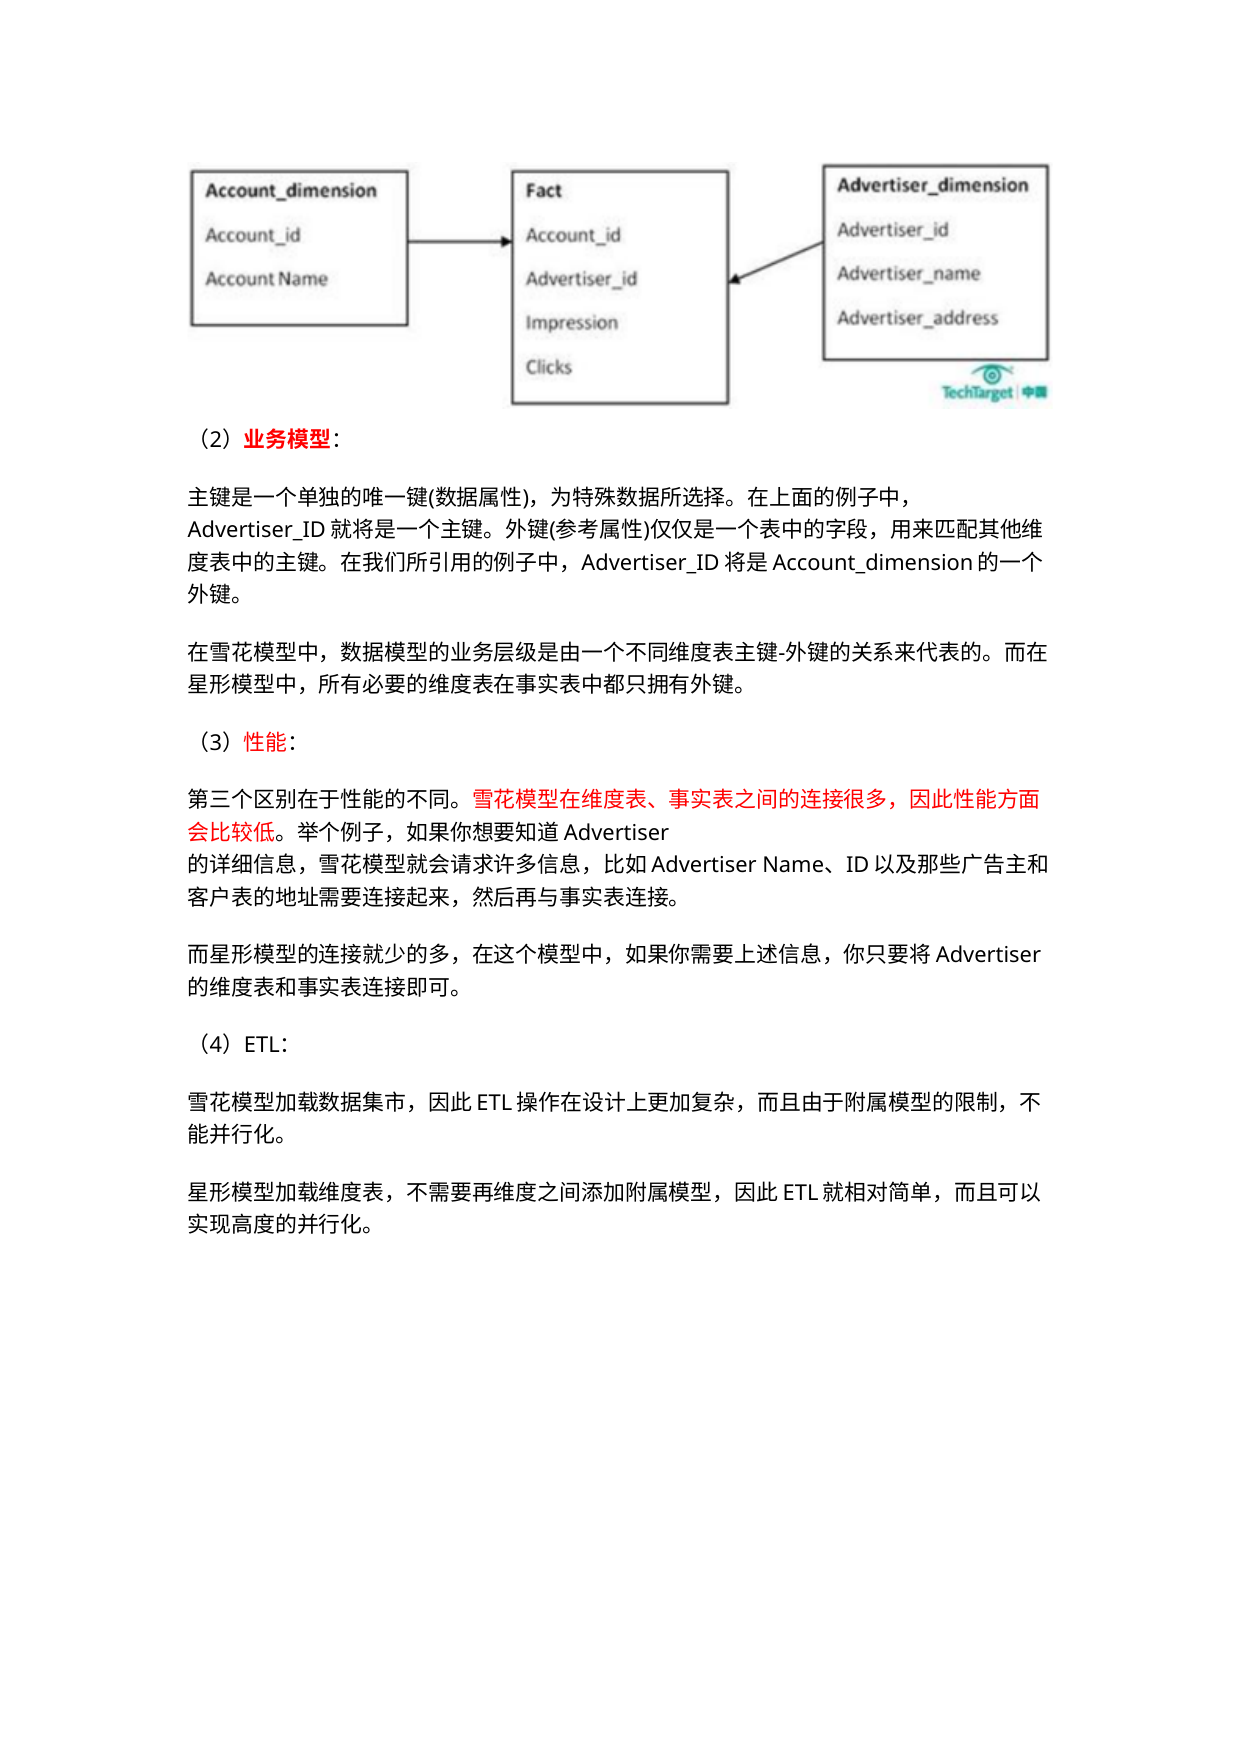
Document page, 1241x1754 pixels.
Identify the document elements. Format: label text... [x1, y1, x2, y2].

text 在雪花模型中，数据模型的业务层级是由一个不同维度表主键-外键的关系来代表的。而在星形模型中，所有必要的维度表在事实表中都只拥有外键。 [187, 634, 1053, 699]
text 而星形模型的连接就少的多，在这个模型中，如果你需要上述信息，你只要将Advertiser的维度表和事实表连接即可。 [187, 937, 1053, 1002]
text 星形模型加载维度表，不需要再维度之间添加附属模型，因此ETL就相对简单，而且可以实现高度的并行化。 [187, 1174, 1053, 1239]
text 相比较而言，星形模型使用的是反规范化数据。在星形模型中，维度直接指的是事实表，业务层级不会通过维度之间的参照完整性来部署。 （2）业务模型： [187, 409, 1053, 454]
text （3）性能： [187, 724, 1053, 757]
text （4）ETL： [187, 1027, 1053, 1059]
picture [187, 162, 1053, 409]
text 第三个区别在于性能的不同。雪花模型在维度表、事实表之间的连接很多，因此性能方面会比较低。举个例子，如果你想要知道Advertiser 的详细信息，雪花模型就会请求许多信息，比如Advertiser Name、ID以及那些广告主和客户表的地址需要连接起来，然后再与事实表连接。 [187, 782, 1053, 912]
text 雪花模型加载数据集市，因此ETL操作在设计上更加复杂，而且由于附属模型的限制，不能并行化。 [187, 1084, 1053, 1149]
text 主键是一个单独的唯一键(数据属性)，为特殊数据所选择。在上面的例子中，Advertiser_ID就将是一个主键。外键(参考属性)仅仅是一个表中的字段，用来匹配其他维度表中的主键。在我们所引用的例子中，Advertiser_ID将是Account_dimension的一个外键。 [187, 479, 1053, 609]
